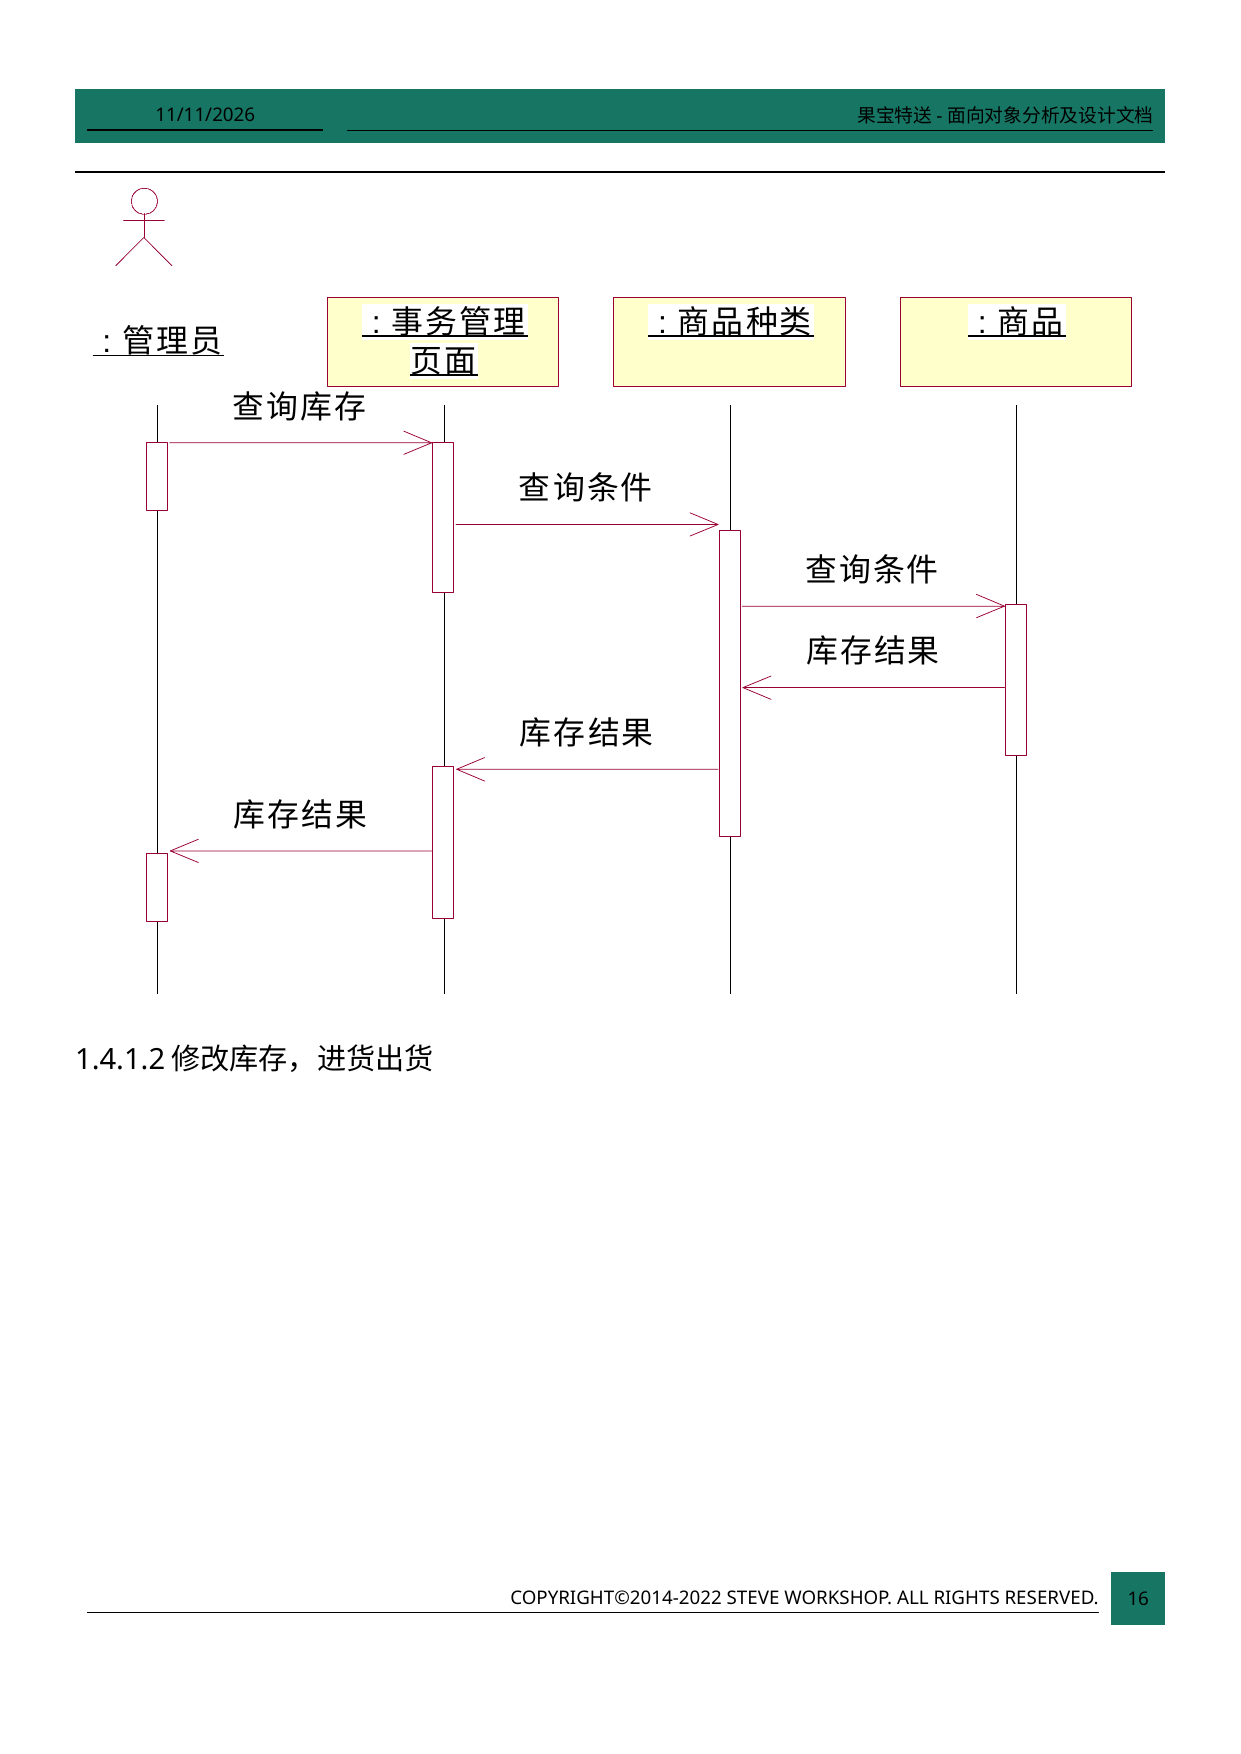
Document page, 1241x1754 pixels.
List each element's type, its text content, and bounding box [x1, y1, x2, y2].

text 1.4.1.2修改库存，进货出货 [75, 1036, 1165, 1078]
